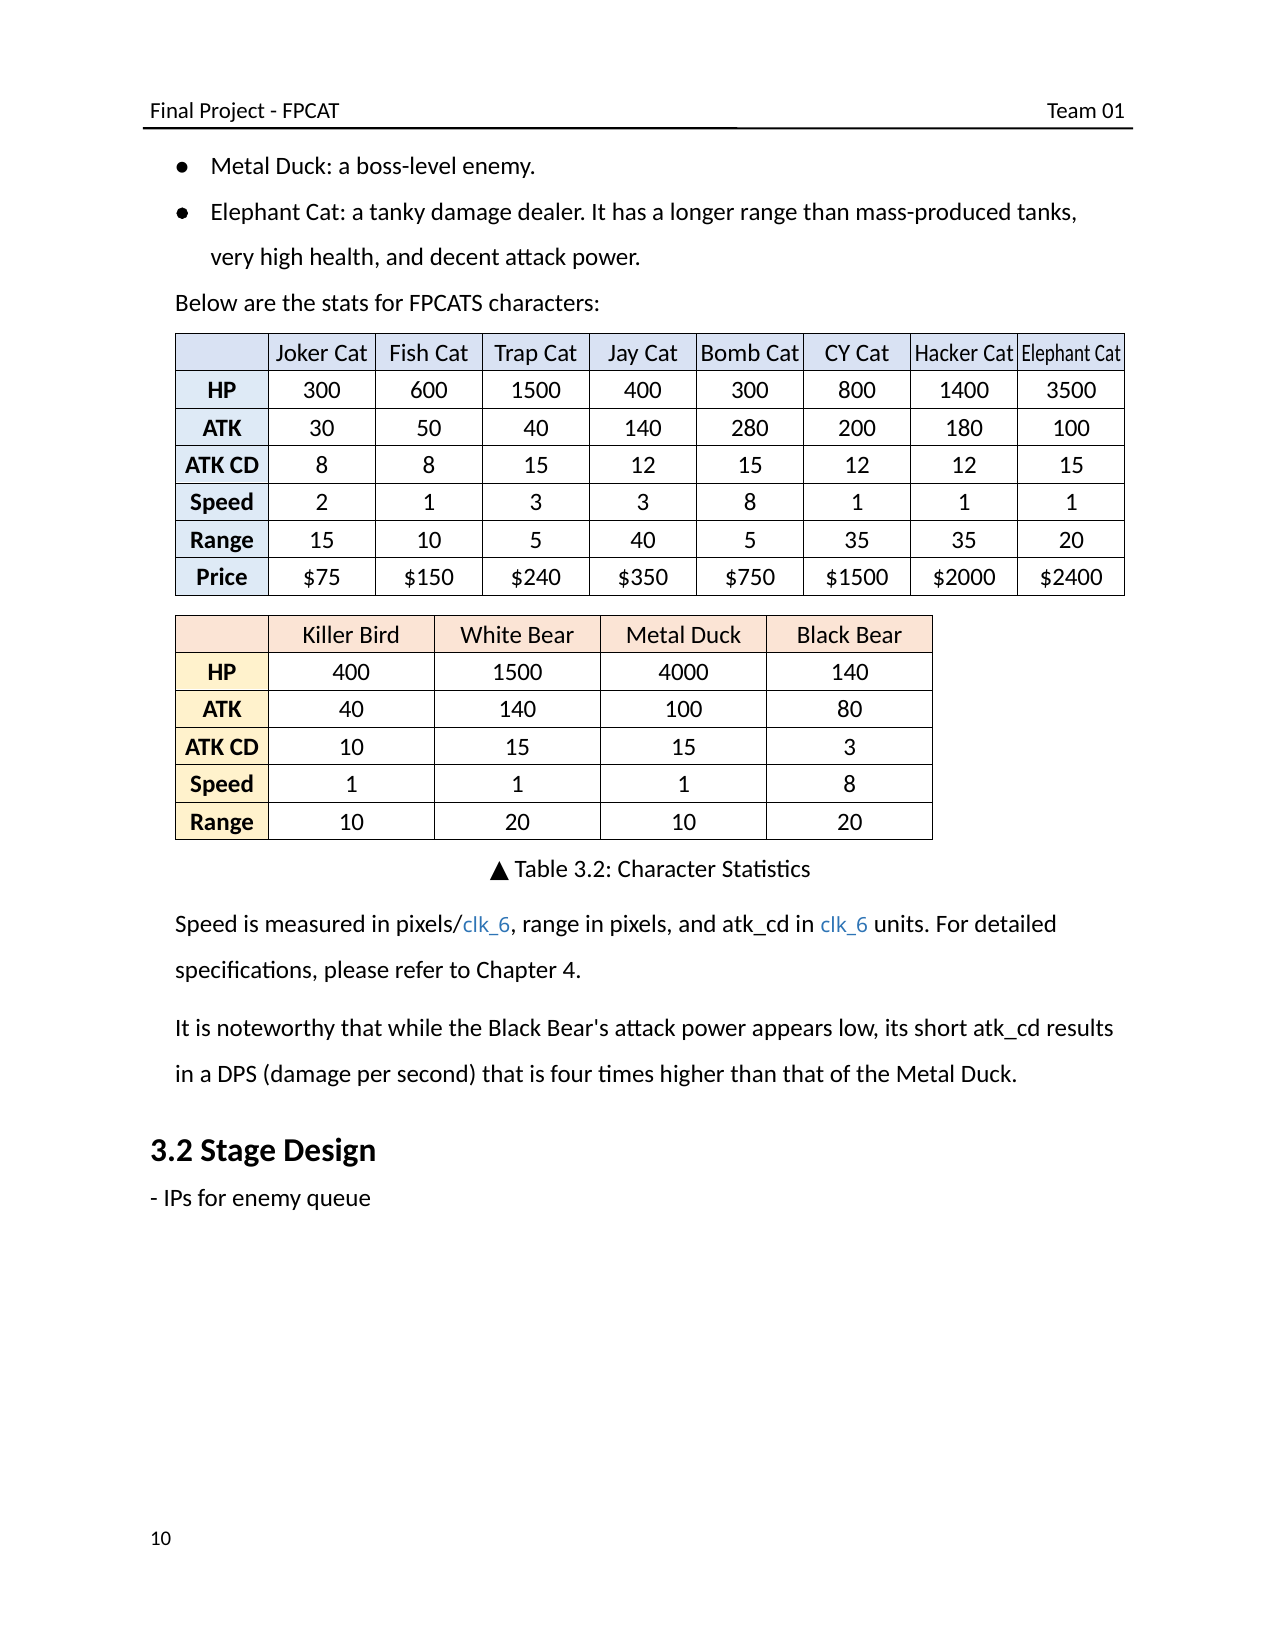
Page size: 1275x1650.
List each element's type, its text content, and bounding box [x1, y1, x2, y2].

text Below are the stats for FPCATS characters: [175, 287, 1125, 318]
text - IPs for enemy queue [150, 1182, 1125, 1212]
table_cell 8 [697, 484, 803, 520]
table_cell 35 [804, 521, 910, 557]
table_cell 200 [804, 409, 910, 445]
table_cell ATK [176, 409, 268, 445]
table_cell 140 [590, 409, 696, 445]
table_cell Speed [176, 484, 268, 520]
table_cell 5 [483, 521, 589, 557]
table_cell HP [176, 653, 268, 689]
table_cell 400 [590, 371, 696, 408]
table_cell ATK [176, 691, 268, 727]
table_cell 15 [269, 521, 375, 557]
table_header CY Cat [804, 334, 910, 370]
table_cell 15 [1018, 446, 1124, 482]
table_header Bomb Cat [697, 334, 803, 370]
table_cell 15 [697, 446, 803, 482]
table_cell 3500 [1018, 371, 1124, 408]
table_cell 40 [269, 691, 434, 727]
table_cell HP [176, 371, 268, 408]
table_cell 300 [269, 371, 375, 408]
table_cell 1500 [435, 653, 600, 689]
table_cell $750 [697, 558, 803, 595]
table_cell 140 [435, 691, 600, 727]
table_header [176, 616, 268, 652]
table_cell 800 [804, 371, 910, 408]
table_header Trap Cat [483, 334, 589, 370]
table_cell 10 [601, 803, 766, 839]
table_header Black Bear [767, 616, 932, 652]
table_header White Bear [435, 616, 600, 652]
table_cell Range [176, 521, 268, 557]
table_cell 100 [1018, 409, 1124, 445]
table_cell 1400 [911, 371, 1017, 408]
table_cell ATK CD [176, 446, 268, 482]
table_cell ATK CD [176, 728, 268, 764]
table_header Fish Cat [376, 334, 482, 370]
table_cell 15 [601, 728, 766, 764]
table_cell 1500 [483, 371, 589, 408]
table_cell 100 [601, 691, 766, 727]
table_cell Speed [176, 765, 268, 802]
list Metal Duck: a boss-level enemy. [175, 150, 1125, 181]
table_cell 400 [269, 653, 434, 689]
table_cell 10 [269, 803, 434, 839]
subtitle 3.2 Stage Design [150, 1129, 1125, 1169]
list Elephant Cat: a tanky damage dealer. It has a longer range than mass-produced tanks, very high health, and decent attack power. [175, 196, 1125, 272]
table_cell 80 [767, 691, 932, 727]
table_cell 1 [435, 765, 600, 802]
table_header Elephant Cat [1018, 334, 1124, 370]
table_cell $150 [376, 558, 482, 595]
text Speed is measured in pixels/clk_6, range in pixels, and atk_cd in clk_6 units. For detailed specifications, please refer to Chapter 4. [175, 908, 1125, 984]
table_cell 12 [590, 446, 696, 482]
table_cell Price [176, 558, 268, 595]
table_cell 10 [269, 728, 434, 764]
table_cell 180 [911, 409, 1017, 445]
table_cell $350 [590, 558, 696, 595]
table_cell 1 [911, 484, 1017, 520]
table_header Killer Bird [269, 616, 434, 652]
table_cell 20 [435, 803, 600, 839]
table_cell 1 [269, 765, 434, 802]
table_cell 5 [697, 521, 803, 557]
table_cell 20 [1018, 521, 1124, 557]
table_cell 50 [376, 409, 482, 445]
table_cell 12 [911, 446, 1017, 482]
table_cell 40 [590, 521, 696, 557]
table_cell 20 [767, 803, 932, 839]
table_cell $2000 [911, 558, 1017, 595]
table_header Jay Cat [590, 334, 696, 370]
table_cell 1 [601, 765, 766, 802]
table_cell 1 [376, 484, 482, 520]
table_cell 4000 [601, 653, 766, 689]
table_cell 15 [483, 446, 589, 482]
table_cell 15 [435, 728, 600, 764]
table_cell $2400 [1018, 558, 1124, 595]
table_cell 2 [269, 484, 375, 520]
table_cell $75 [269, 558, 375, 595]
table_header Metal Duck [601, 616, 766, 652]
table_cell 1 [1018, 484, 1124, 520]
table_cell 10 [376, 521, 482, 557]
table_cell 12 [804, 446, 910, 482]
table_cell 300 [697, 371, 803, 408]
table_cell 35 [911, 521, 1017, 557]
table_cell 3 [590, 484, 696, 520]
table_cell Range [176, 803, 268, 839]
table_cell 280 [697, 409, 803, 445]
table_cell $240 [483, 558, 589, 595]
text It is noteworthy that while the Black Bear's attack power appears low, its short atk_cd results in a DPS (damage per second) that is four times higher than that of the Metal Duck. [175, 1012, 1125, 1088]
table_cell 3 [767, 728, 932, 764]
table_header [176, 334, 268, 370]
table_cell 8 [269, 446, 375, 482]
table_cell 40 [483, 409, 589, 445]
table_cell 8 [376, 446, 482, 482]
table_cell 30 [269, 409, 375, 445]
table_cell $1500 [804, 558, 910, 595]
table_cell 3 [483, 484, 589, 520]
table_header Hacker Cat [911, 334, 1017, 370]
table_cell 140 [767, 653, 932, 689]
text ▲ Table 3.2: Character Statistics [175, 853, 1125, 883]
table_cell 600 [376, 371, 482, 408]
table_cell 1 [804, 484, 910, 520]
table_header Joker Cat [269, 334, 375, 370]
table_cell 8 [767, 765, 932, 802]
